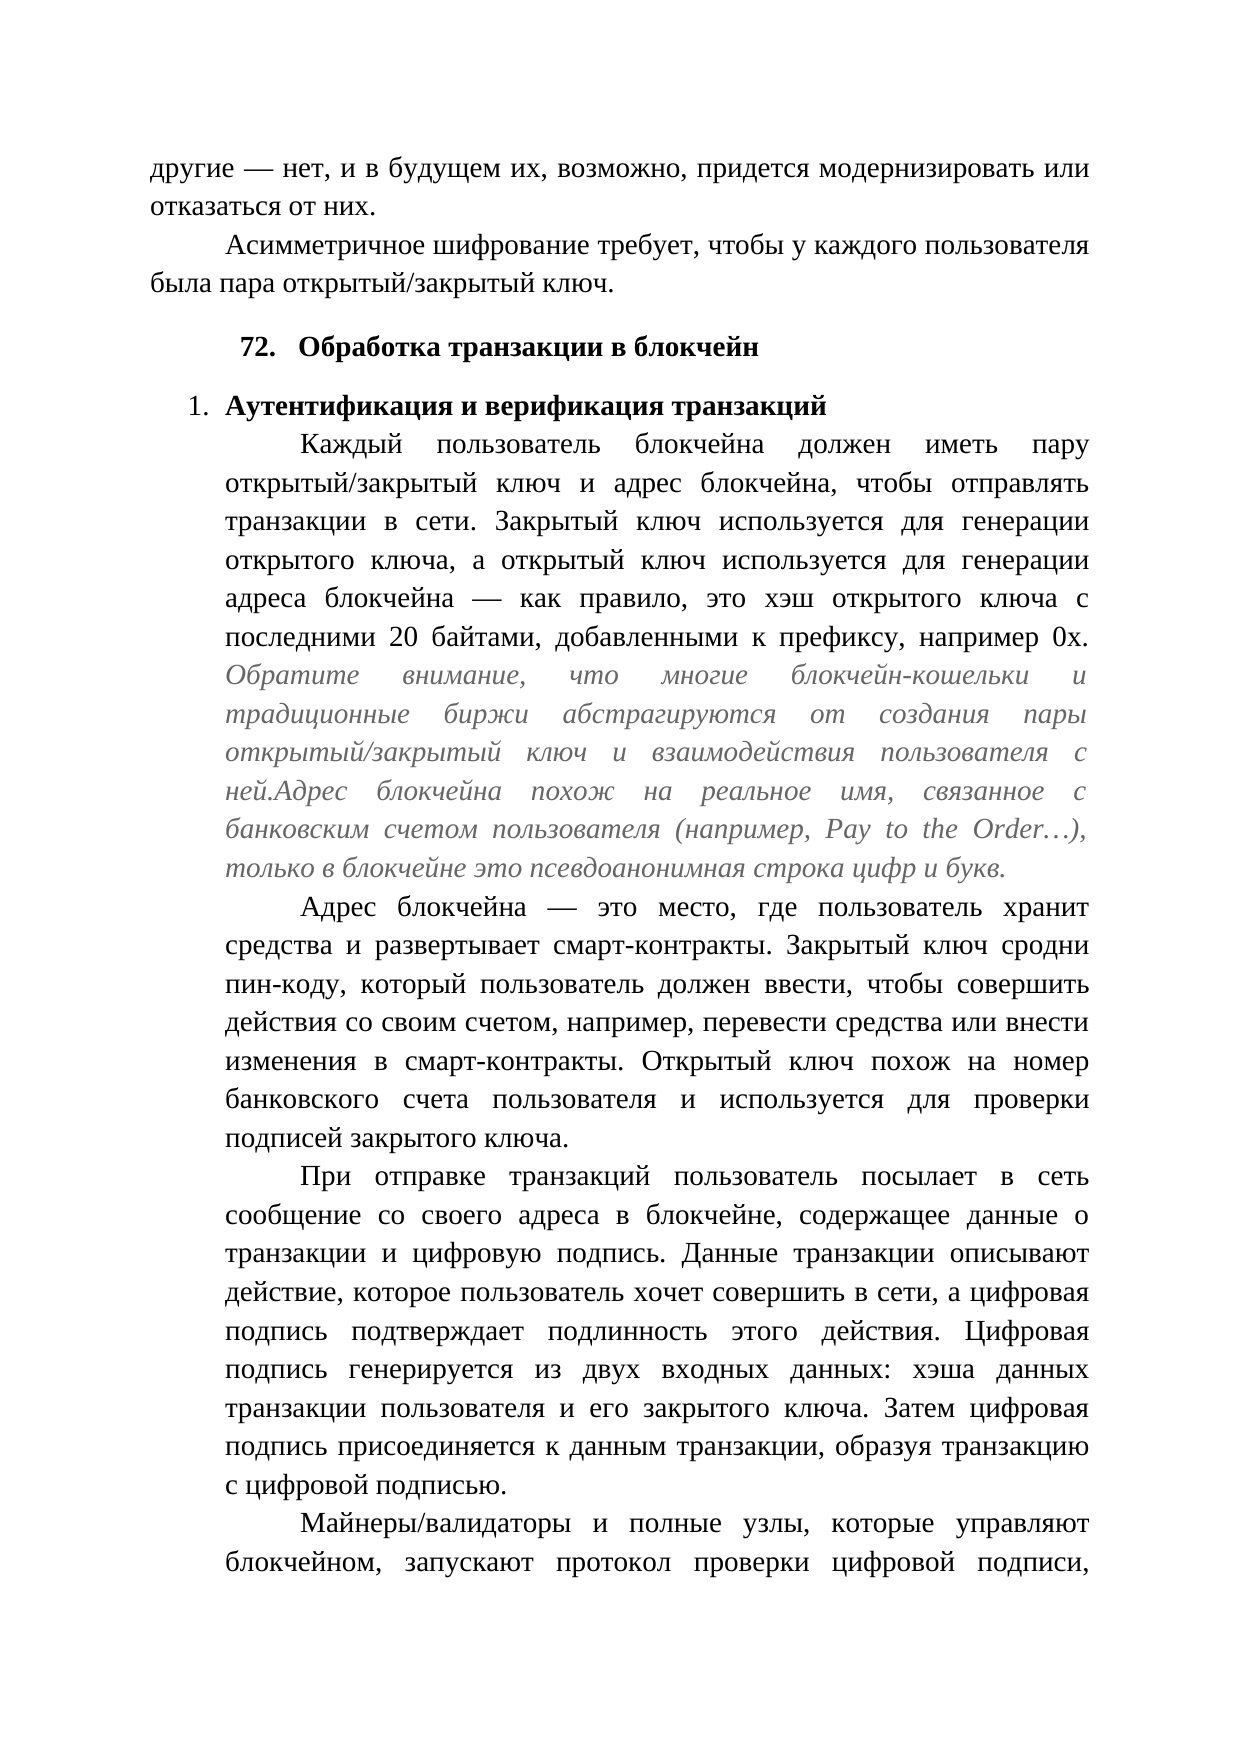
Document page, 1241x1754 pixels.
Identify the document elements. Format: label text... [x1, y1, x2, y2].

text При отправке транзакций пользователь посылает в сеть сообщение со своего адреса в блокчейне, содержащее данные о транзакции и цифровую подпись. Данные транзакции описывают действие, которое пользователь хочет совершить в сети, а цифровая подпись подтверждает подлинность этого действия. Цифровая подпись генерируется из двух входных данных: хэша данных транзакции пользователя и его закрытого ключа. Затем цифровая подпись присоединяется к данным транзакции, образуя транзакцию с цифровой подписью. [225, 1158, 1090, 1500]
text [225, 1505, 1090, 1577]
text Адрес блокчейна — это место, где пользователь хранит средства и развертывает смарт-контракты. Закрытый ключ сродни пин-коду, который пользователь должен ввести, чтобы совершить действия со своим счетом, например, перевести средства или внести изменения в смарт-контракты. Открытый ключ похож на номер банковского счета пользователя и используется для проверки подписей закрытого ключа. [225, 889, 1090, 1153]
list Аутентификация и верификация транзакций [187, 388, 1090, 421]
text Асимметричное шифрование требует, чтобы у каждого пользователя была пара открытый/закрытый ключ. [150, 227, 1090, 299]
text 72. Обработка транзакции в блокчейн [239, 329, 1090, 363]
text Каждый пользователь блокчейна должен иметь пару открытый/закрытый ключ и адрес блокчейна, чтобы отправлять транзакции в сети. Закрытый ключ используется для генерации открытого ключа, а открытый ключ используется для генерации адреса блокчейна — как правило, это хэш открытого ключа с последними 20 байтами, добавленными к префиксу, например 0x. Обратите внимание, что многие блокчейн-кошельки и традиционные биржи абстрагируются от создания пары открытый/закрытый ключ и взаимодействия пользователя с ней.Адрес блокчейна похож на реальное имя, связанное с банковским счетом пользователя (например, Pay to the Order…), только в блокчейне это псевдоанонимная строка цифр и букв. [225, 426, 1090, 884]
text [150, 150, 1090, 222]
